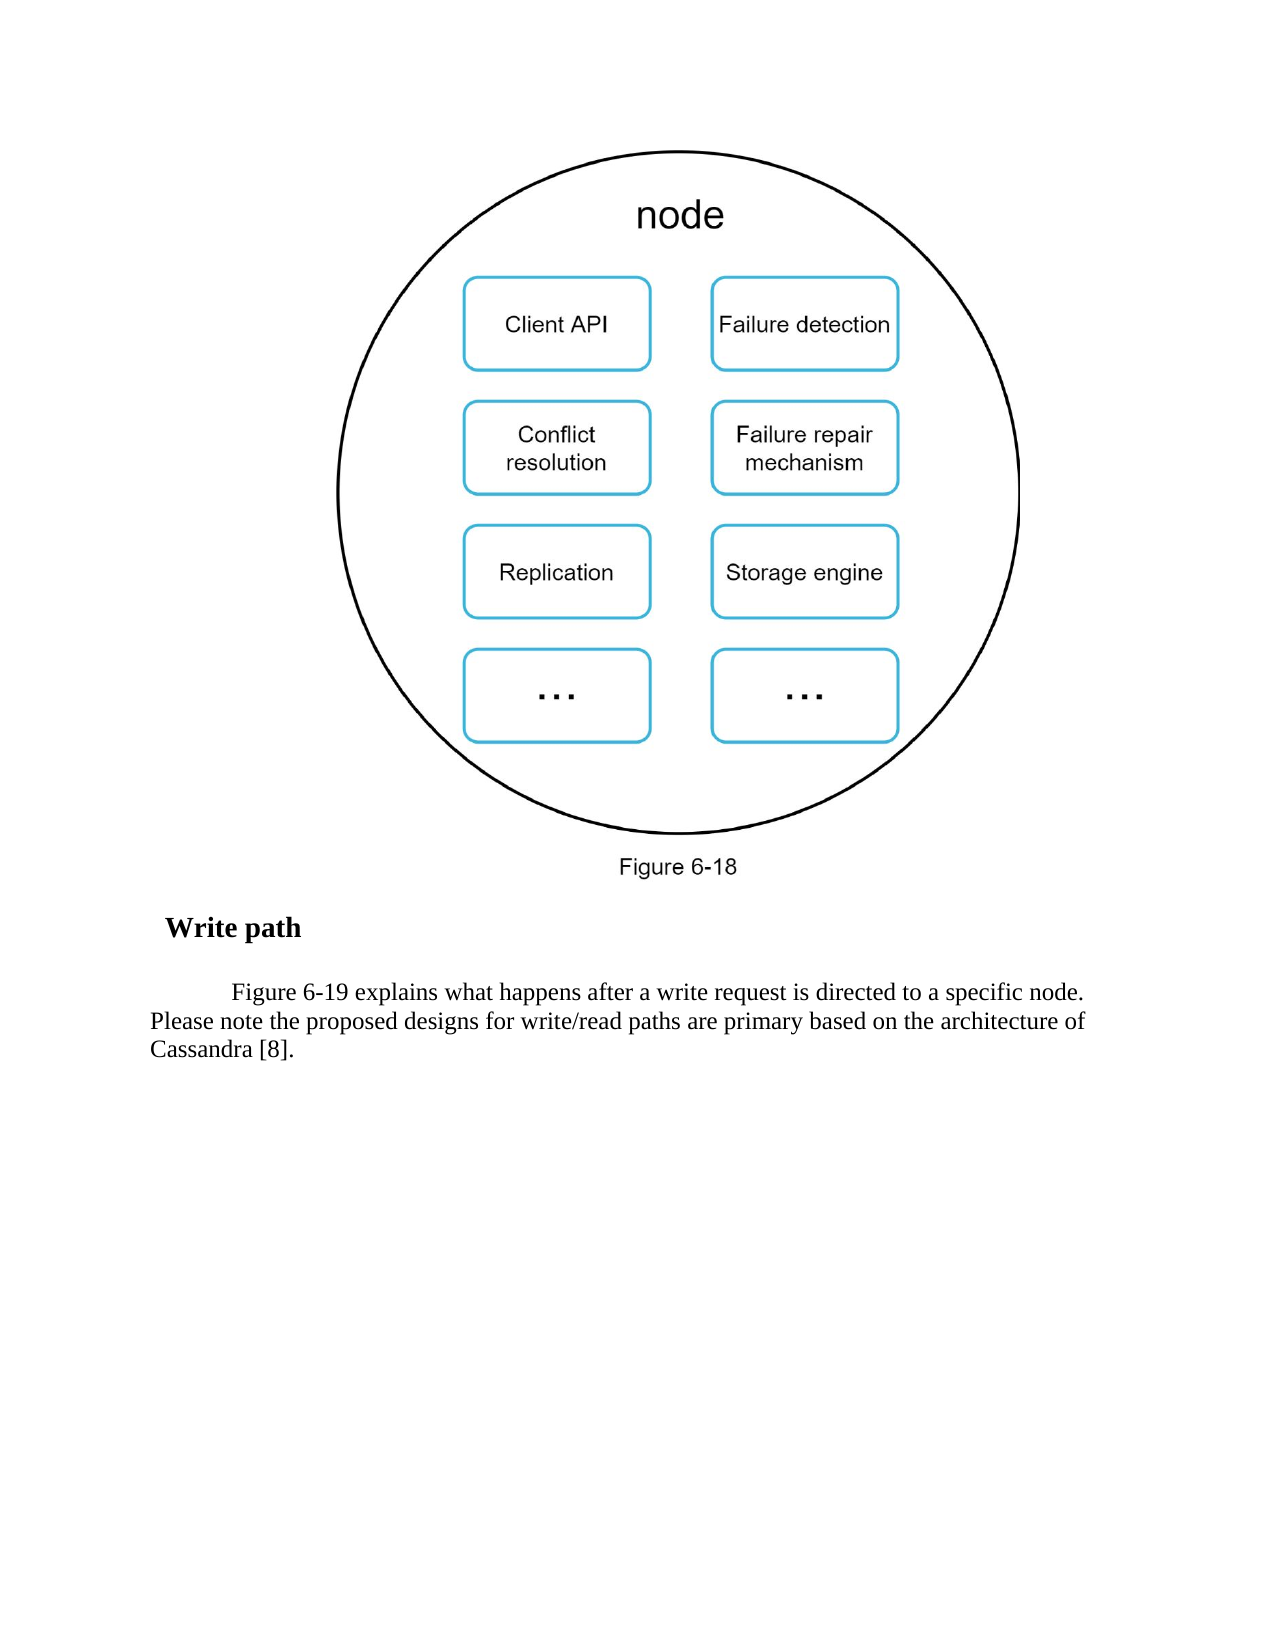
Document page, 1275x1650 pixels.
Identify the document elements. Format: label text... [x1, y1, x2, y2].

text Figure 6-19 explains what happens after a write request is directed to a specific node. Please note the proposed designs for write/read paths are primary based on the architecture of Cassandra [8]. [150, 977, 1125, 1063]
subtitle Write path [150, 910, 1125, 943]
picture [336, 150, 1020, 882]
